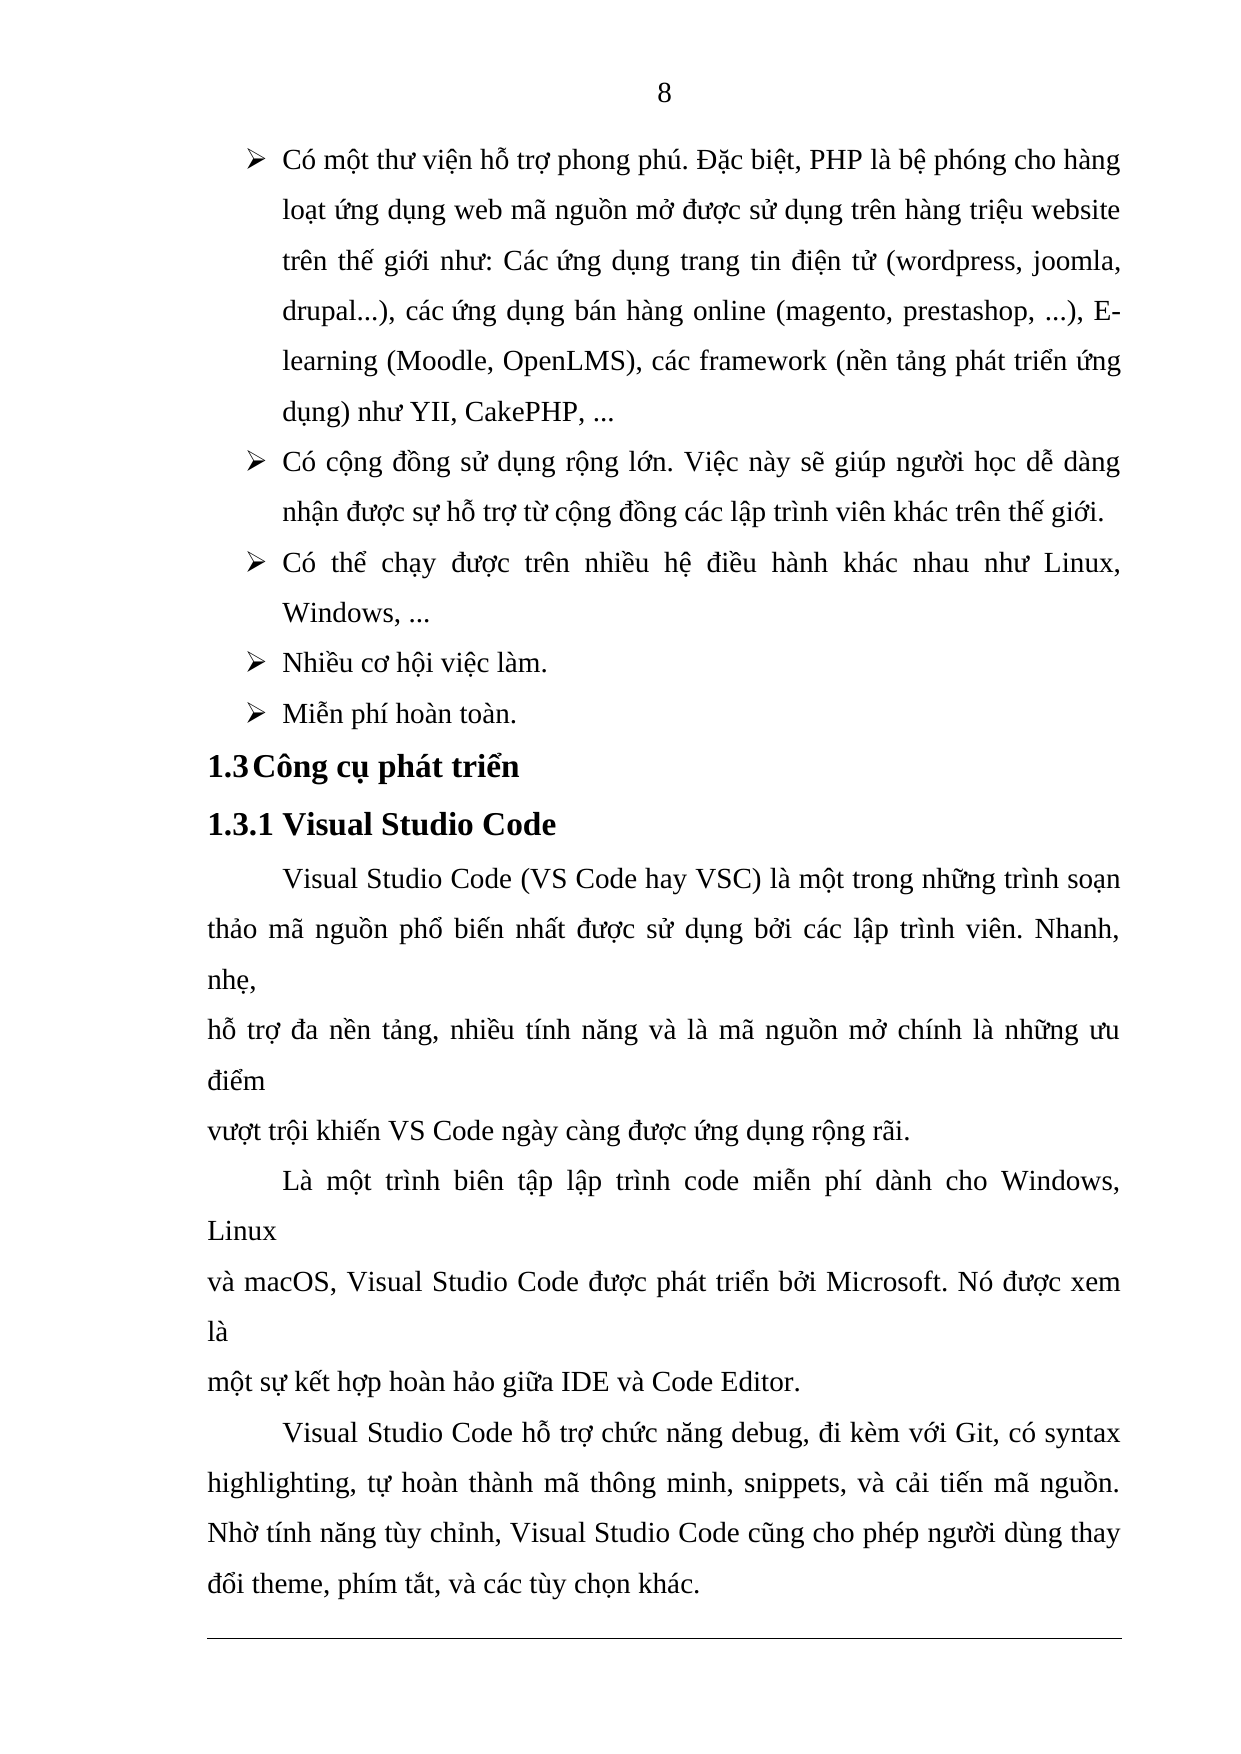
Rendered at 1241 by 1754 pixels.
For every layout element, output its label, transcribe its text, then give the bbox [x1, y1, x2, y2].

text Visual Studio Code hỗ trợ chức năng debug, đi kèm với Git, có syntax highlighting, tự hoàn thành mã thông minh, snippets, và cải tiến mã nguồn. Nhờ tính năng tùy chỉnh, Visual Studio Code cũng cho phép người dùng thay đổi theme, phím tắt, và các tùy chọn khác. [207, 1415, 1122, 1599]
list Miễn phí hoàn toàn. [244, 696, 1122, 729]
list Có thể chạy được trên nhiều hệ điều hành khác nhau như Linux, Windows, ... [244, 545, 1122, 629]
text Visual Studio Code (VS Code hay VSC) là một trong những trình soạn thảo mã nguồn phổ biến nhất được sử dụng bởi các lập trình viên. Nhanh, nhẹ, hỗ trợ đa nền tảng, nhiều tính năng và là mã nguồn mở chính là những ưu điểm vượt trội khiến VS Code ngày càng được ứng dụng rộng rãi. [207, 861, 1122, 1146]
subtitle Công cụ phát triển [207, 746, 1122, 785]
list Nhiều cơ hội việc làm. [244, 646, 1122, 679]
list Có một thư viện hỗ trợ phong phú. Đặc biệt, PHP là bệ phóng cho hàng loạt ứng dụng web mã nguồn mở được sử dụng trên hàng triệu website trên thế giới như: Các ứng dụng trang tin điện tử (wordpress, joomla, drupal...), các ứng dụng bán hàng online (magento, prestashop, ...), E-learning (Moodle, OpenLMS), các framework (nền tảng phát triển ứng dụng) như YII, CakePHP, ... [244, 142, 1122, 427]
subtitle Visual Studio Code [207, 804, 1122, 842]
list Có cộng đồng sử dụng rộng lớn. Việc này sẽ giúp người học dễ dàng nhận được sự hỗ trợ từ cộng đồng các lập trình viên khác trên thế giới. [244, 444, 1122, 528]
text Là một trình biên tập lập trình code miễn phí dành cho Windows, Linux và macOS, Visual Studio Code được phát triển bởi Microsoft. Nó được xem là một sự kết hợp hoàn hảo giữa IDE và Code Editor. [207, 1163, 1122, 1398]
